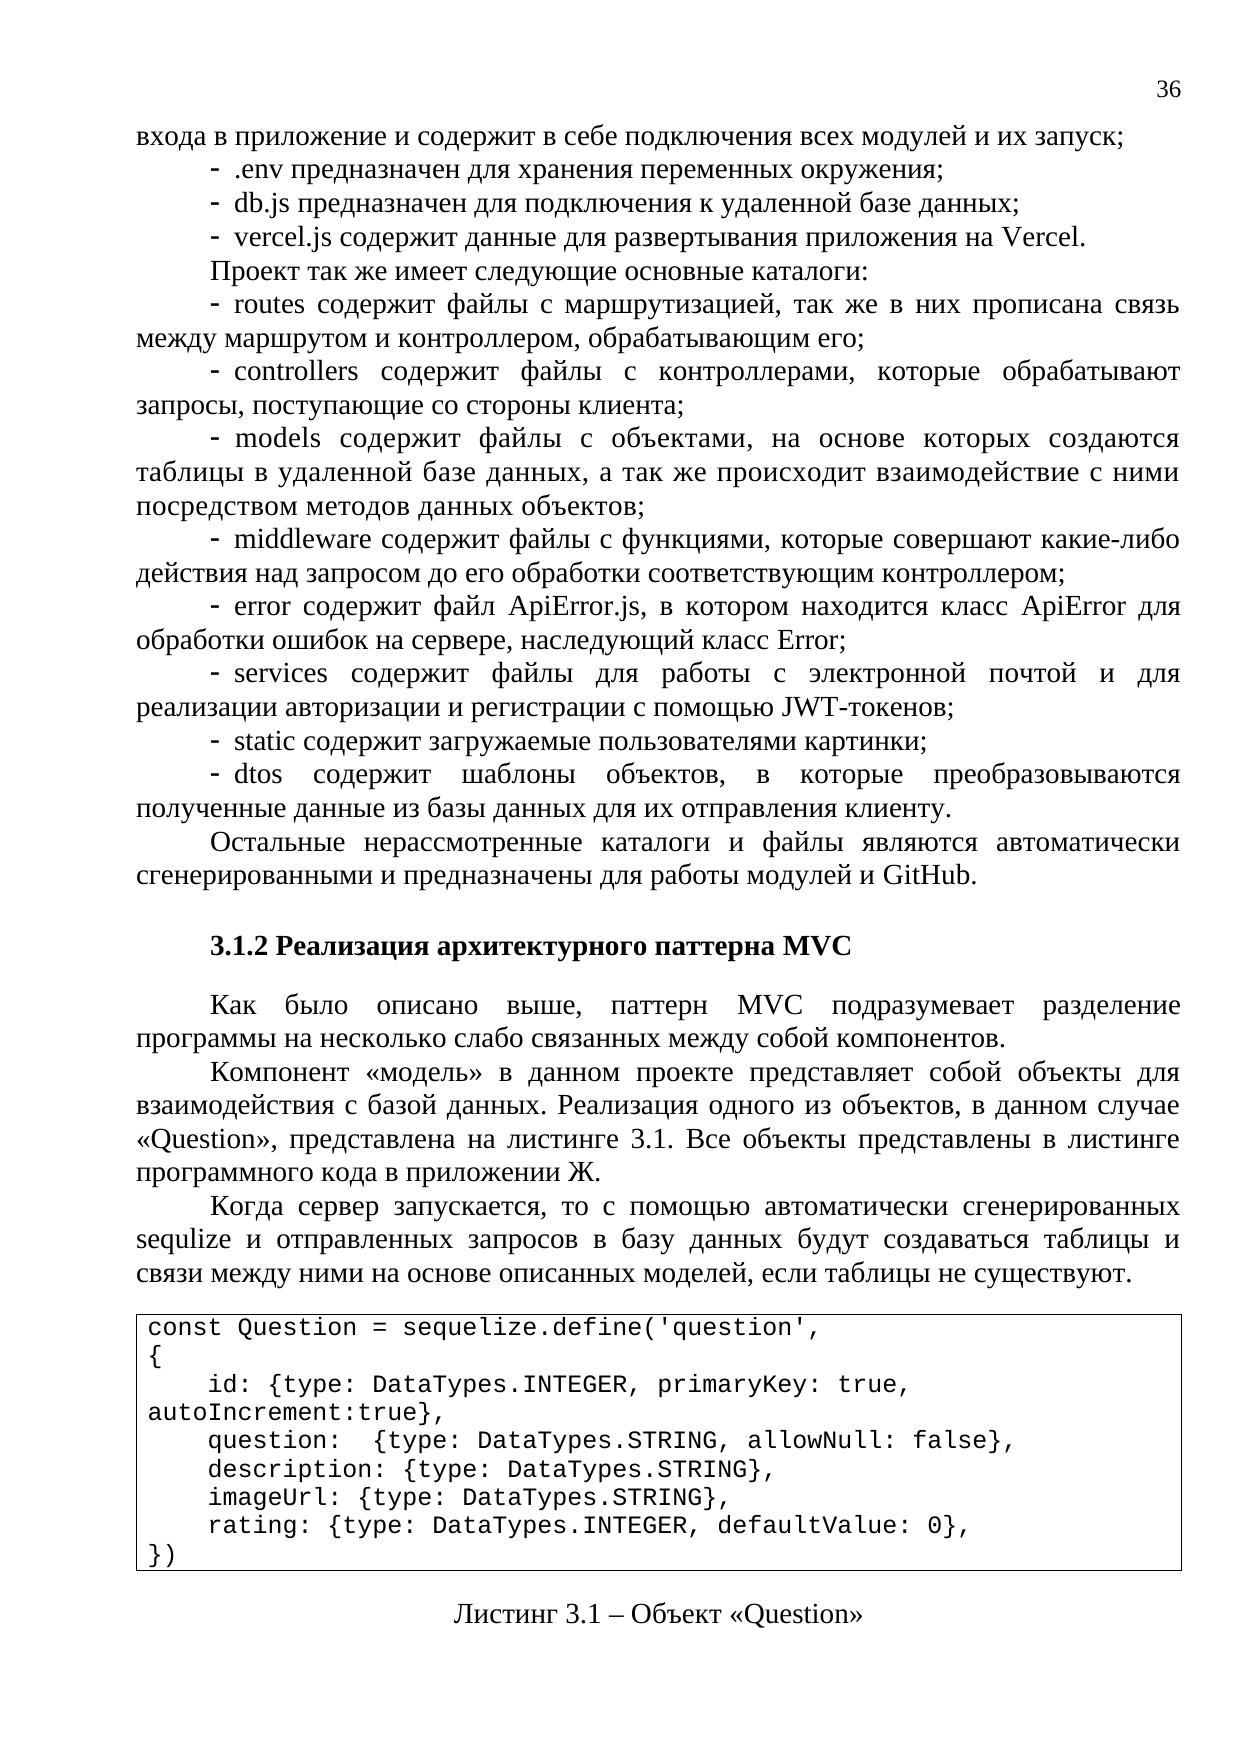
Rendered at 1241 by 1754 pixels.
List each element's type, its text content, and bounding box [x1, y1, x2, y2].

list models содержит файлы с объектами, на основе которых создаются таблицы в удаленной базе данных, а так же происходит взаимодействие с ними посредством методов данных объектов; [136, 421, 1181, 521]
list controllers содержит файлы с контроллерами, которые обрабатывают запросы, поступающие со стороны клиента; [136, 353, 1181, 421]
text Как было описано выше, паттерн MVC подразумевает разделение программы на несколько слабо связанных между собой компонентов. [136, 987, 1181, 1054]
list middleware содержит файлы с функциями, которые совершают какие-либо действия над запросом до его обработки соответствующим контроллером; [136, 521, 1181, 588]
list .env предназначен для хранения переменных окружения; [136, 152, 1181, 185]
text Остальные нерассмотренные каталоги и файлы являются автоматически сгенерированными и предназначены для работы модулей и GitHub. [136, 824, 1181, 891]
list static содержит загружаемые пользователями картинки; [136, 723, 1181, 756]
list vercel.js содержит данные для развертывания приложения на Vercel. [136, 219, 1181, 253]
list db.js предназначен для подключения к удаленной базе данных; [136, 185, 1181, 219]
text входа в приложение и содержит в себе подключения всех модулей и их запуск; [136, 118, 1181, 152]
list dtos содержит шаблоны объектов, в которые преобразовываются полученные данные из базы данных для их отправления клиенту. [136, 756, 1181, 824]
list error содержит файл ApiError.js, в котором находится класс ApiError для обработки ошибок на сервере, наследующий класс Error; [136, 588, 1181, 656]
text Листинг 3.1 – Объект «Question» [136, 1596, 1181, 1629]
table_header const Question = sequelize.define('question', { id: {type: DataTypes.INTEGER, primaryKey: true, autoIncrement:true}, question: {type: DataTypes.STRING, allowNull: false}, description: {type: DataTypes.STRING}, imageUrl: {type: DataTypes.STRING}, rating: {type: DataTypes.INTEGER, defaultValue: 0}, }) [137, 1315, 1181, 1570]
list routes содержит файлы с маршрутизацией, так же в них прописана связь между маршрутом и контроллером, обрабатывающим его; [136, 286, 1181, 353]
subtitle 3.1.2 Реализация архитектурного паттерна MVC [136, 928, 1181, 962]
text Когда сервер запускается, то с помощью автоматически сгенерированных sequlize и отправленных запросов в базу данных будут создаваться таблицы и связи между ними на основе описанных моделей, если таблицы не существуют. [136, 1188, 1181, 1289]
text Проект так же имеет следующие основные каталоги: [136, 253, 1181, 286]
list services содержит файлы для работы с электронной почтой и для реализации авторизации и регистрации с помощью JWT-токенов; [136, 656, 1181, 723]
text Компонент «модель» в данном проекте представляет собой объекты для взаимодействия с базой данных. Реализация одного из объектов, в данном случае «Question», представлена на листинге 3.1. Все объекты представлены в листинге программного кода в приложении Ж. [136, 1054, 1181, 1188]
